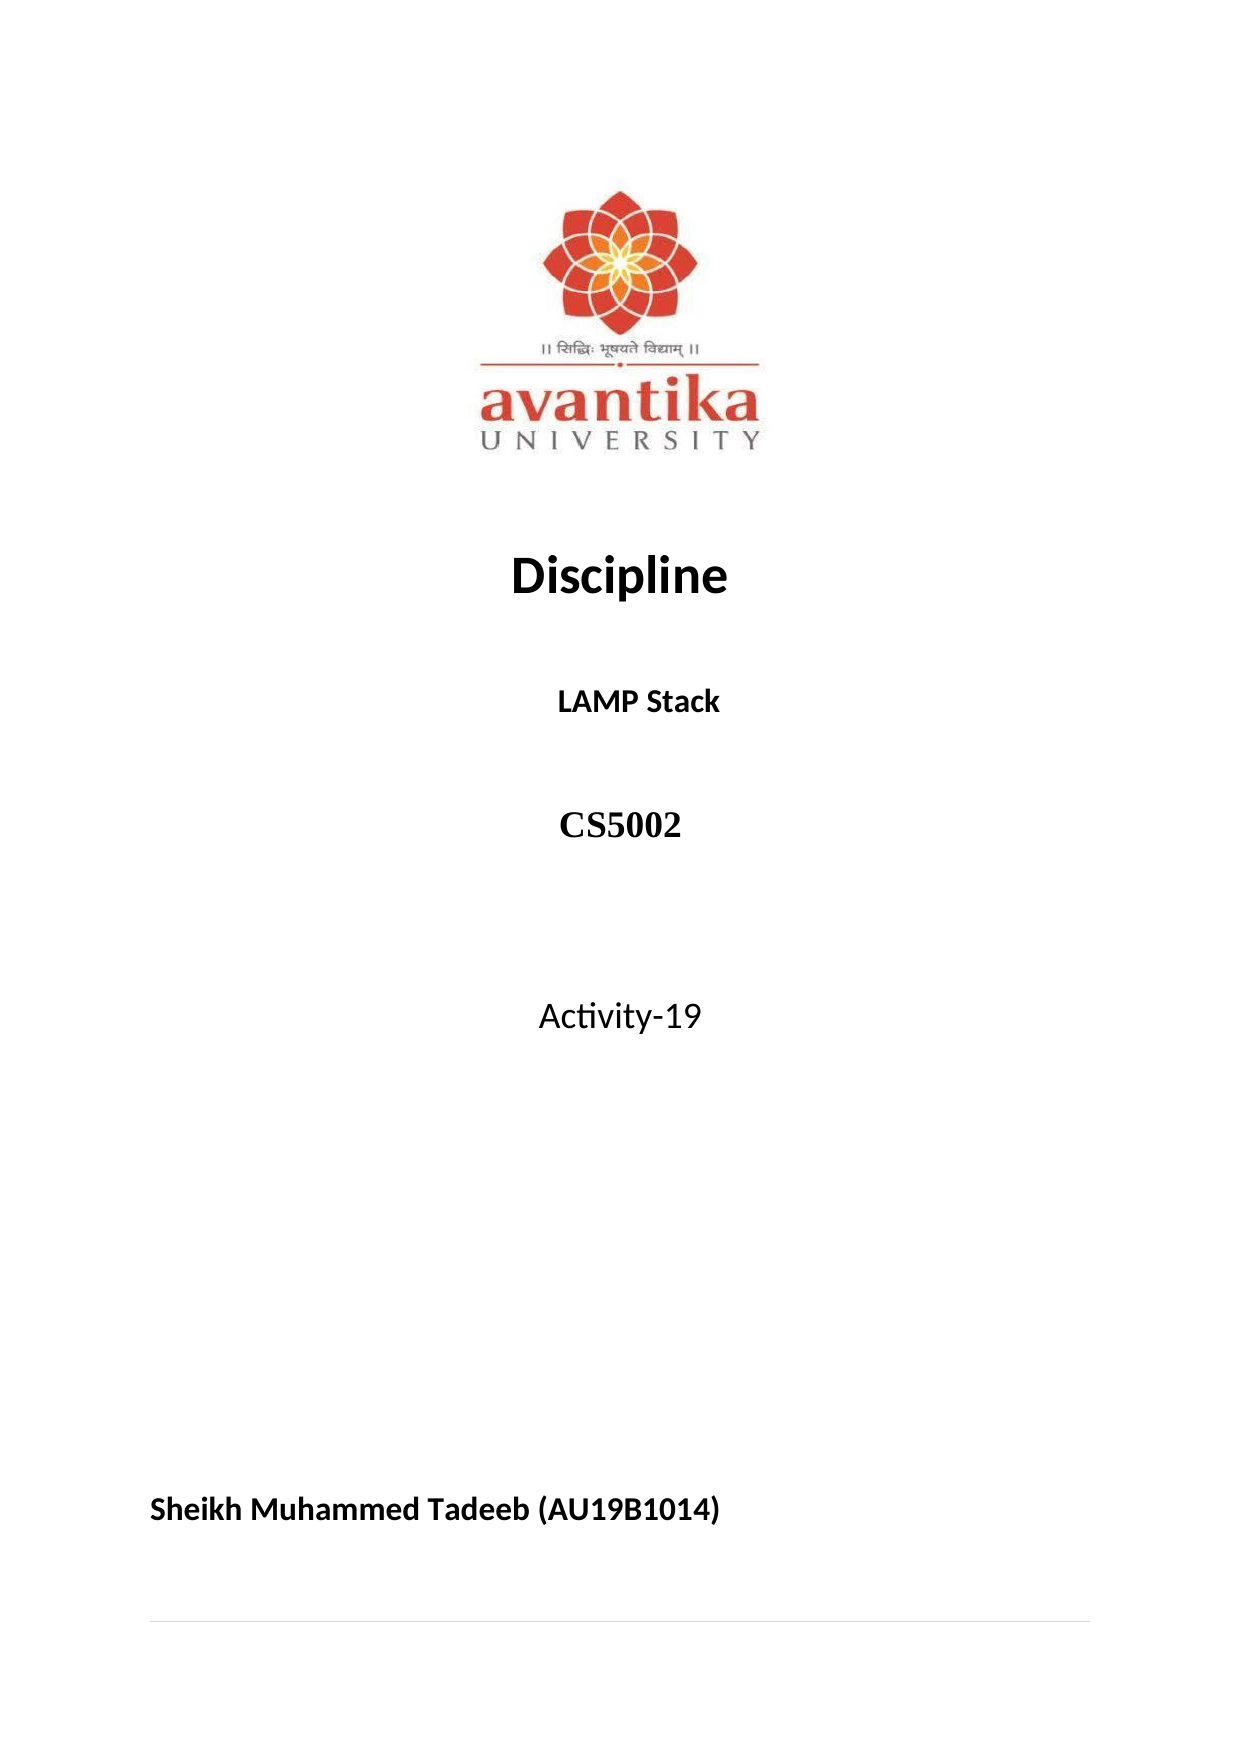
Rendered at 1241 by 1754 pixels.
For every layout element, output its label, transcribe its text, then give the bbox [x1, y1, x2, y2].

text Discipline [150, 541, 1090, 607]
text Sheikh Muhammed Tadeeb (AU19B1014) [150, 1487, 1090, 1528]
picture [418, 133, 823, 507]
text LAMP Stack [187, 680, 1090, 721]
text CS5002 [150, 802, 1090, 846]
text Activity-19 [150, 992, 1090, 1038]
